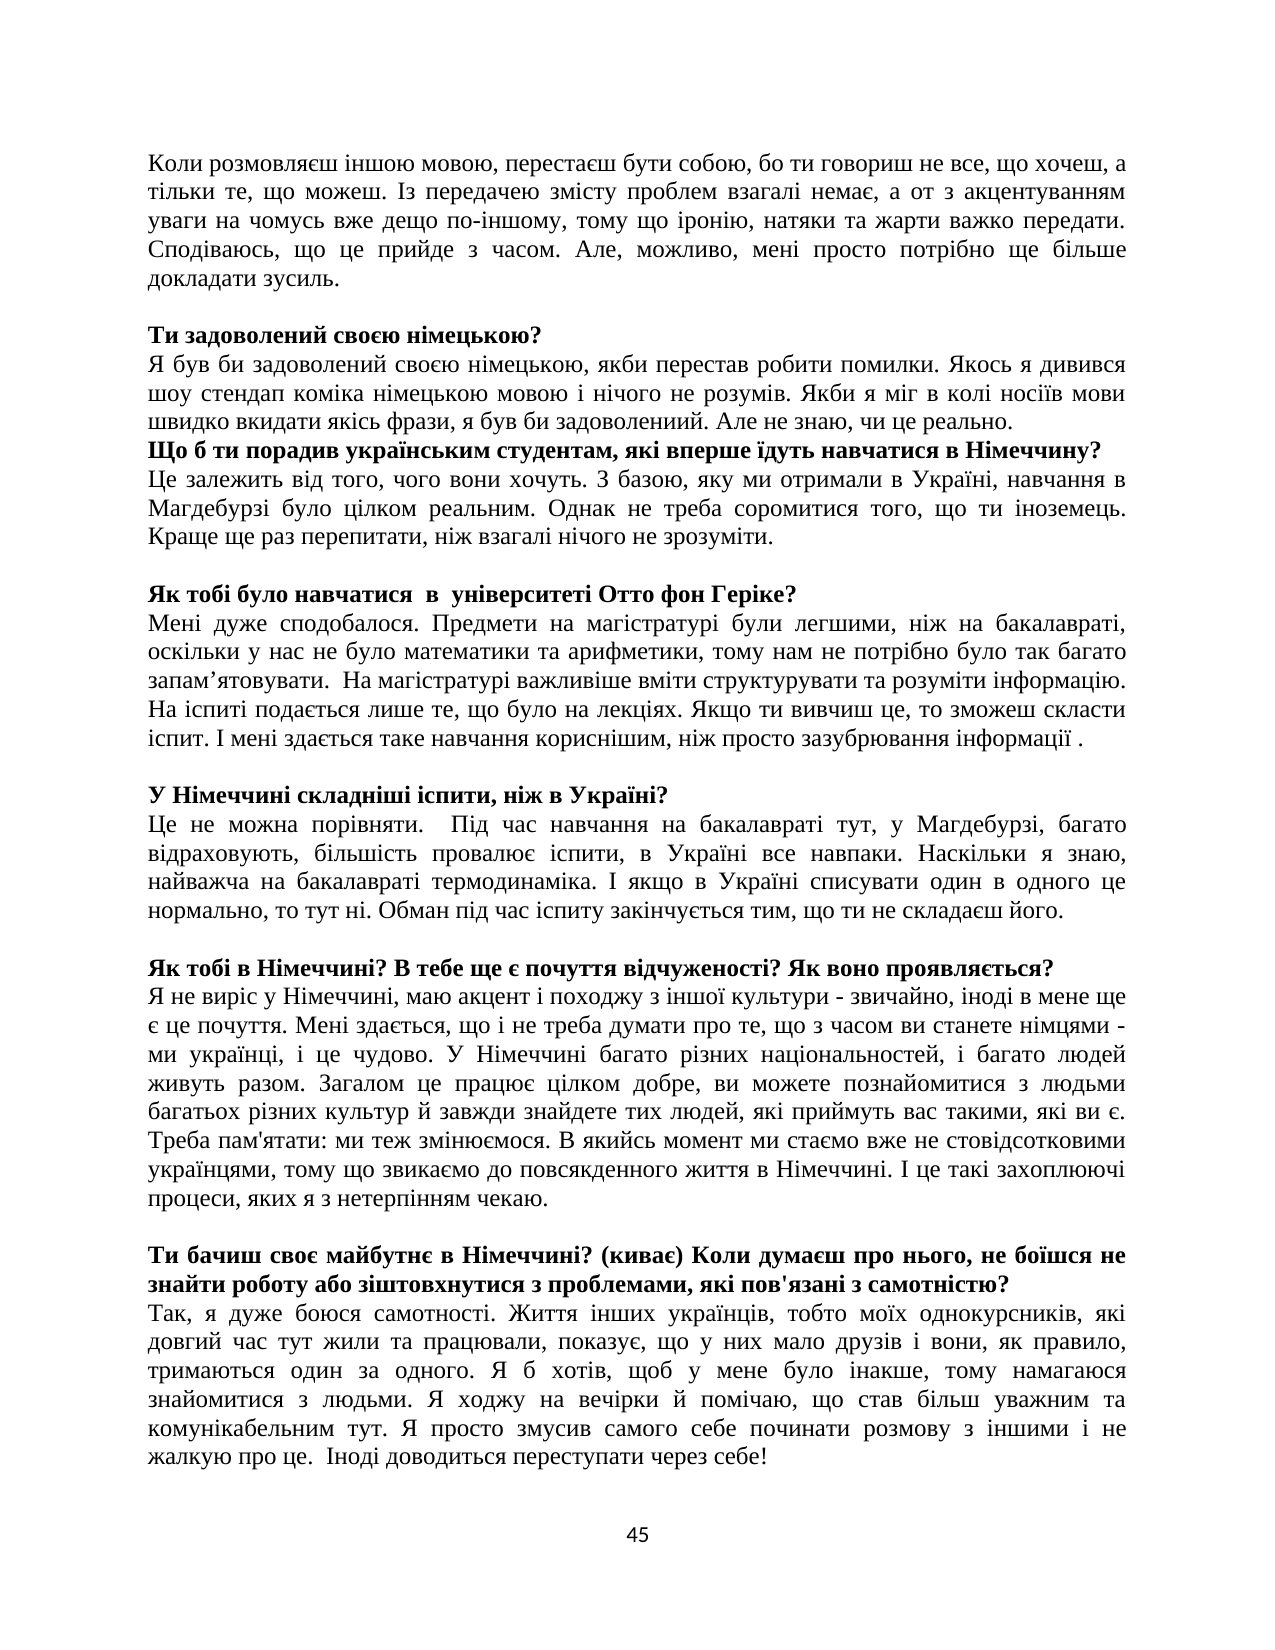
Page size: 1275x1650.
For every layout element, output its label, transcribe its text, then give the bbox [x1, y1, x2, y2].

text Так, я дуже боюся самотності. Життя інших українців, тобто моїх однокурсників, які довгий час тут жили та працювали, показує, що у них мало друзів і вони, як правило, тримаються один за одного. Я б хотів, щоб у мене було інакше, тому намагаюся знайомитися з людьми. Я ходжу на вечірки й помічаю, що став більш уважним та комунікабельним тут. Я просто змусив самого себе починати розмову з іншими і не жалкую про це. Іноді доводиться переступати через себе! [148, 1298, 1127, 1470]
text Я був би задоволений своєю німецькою, якби перестав робити помилки. Якось я дивився шоу стендап коміка німецькою мовою і нічого не розумів. Якби я міг в колі носіїв мови швидко вкидати якісь фрази, я був би задоволениий. Але не знаю, чи це реально. [148, 349, 1127, 435]
text Ти бачиш своє майбутнє в Німеччині? (киває) Коли думаєш про нього, не боїшся не знайти роботу або зіштовхнутися з проблемами, які пов'язані з самотністю? [148, 1240, 1127, 1298]
text Як тобі в Німеччині? В тебе ще є почуття відчуженості? Як воно проявляється? [148, 953, 1127, 981]
text У Німеччині складніші іспити, ніж в Україні? [148, 780, 1127, 809]
text Мені дуже сподобалося. Предмети на магістратурі були легшими, ніж на бакалавраті, оскільки у нас не було математики та арифметики, тому нам не потрібно було так багато запам’ятовувати. На магістратурі важливіше вміти структурувати та розуміти інформацію. На іспиті подається лише те, що було на лекціях. Якщо ти вивчиш це, то зможеш скласти іспит. І мені здається таке навчання кориснішим, ніж просто зазубрювання інформації . [148, 608, 1127, 751]
text Це залежить від того, чого вони хочуть. З базою, яку ми отримали в Україні, навчання в Магдебурзі було цілком реальним. Однак не треба соромитися того, що ти іноземець. Краще ще раз перепитати, ніж взагалі нічого не зрозуміти. [148, 464, 1127, 550]
text Це не можна порівняти. Під час навчання на бакалавраті тут, у Магдебурзі, багато відраховують, більшість провалює іспити, в Україні все навпаки. Наскільки я знаю, найважча на бакалавраті термодинаміка. І якщо в Україні списувати один в одного це нормально, то тут ні. Обман під час іспиту закінчується тим, що ти не складаєш його. [148, 809, 1127, 924]
text Коли розмовляєш іншою мовою, перестаєш бути собою, бо ти говориш не все, що хочеш, а тільки те, що можеш. Із передачею змісту проблем взагалі немає, а от з акцентуванням уваги на чомусь вже дещо по-іншому, тому що іронію, натяки та жарти важко передати. Сподіваюсь, що це прийде з часом. Але, можливо, мені просто потрібно ще більше докладати зусиль. [148, 148, 1127, 291]
text Ти задоволений своєю німецькою? [148, 320, 1127, 349]
text Як тобі було навчатися в університеті Отто фон Геріке? [148, 579, 1127, 608]
text Я не виріс у Німеччині, маю акцент і походжу з іншої культури - звичайно, іноді в мене ще є це почуття. Мені здається, що і не треба думати про те, що з часом ви станете німцями - ми українці, і це чудово. У Німеччині багато різних національностей, і багато людей живуть разом. Загалом це працює цілком добре, ви можете познайомитися з людьми багатьох різних культур й завжди знайдете тих людей, які приймуть вас такими, які ви є. Треба пам'ятати: ми теж змінюємося. В якийсь момент ми стаємо вже не стовідсотковими українцями, тому що звикаємо до повсякденного життя в Німеччині. І це такі захоплюючі процеси, яких я з нетерпінням чекаю. [148, 981, 1127, 1211]
text Що б ти порадив українським студентам, які вперше їдуть навчатися в Німеччину? [148, 435, 1127, 464]
